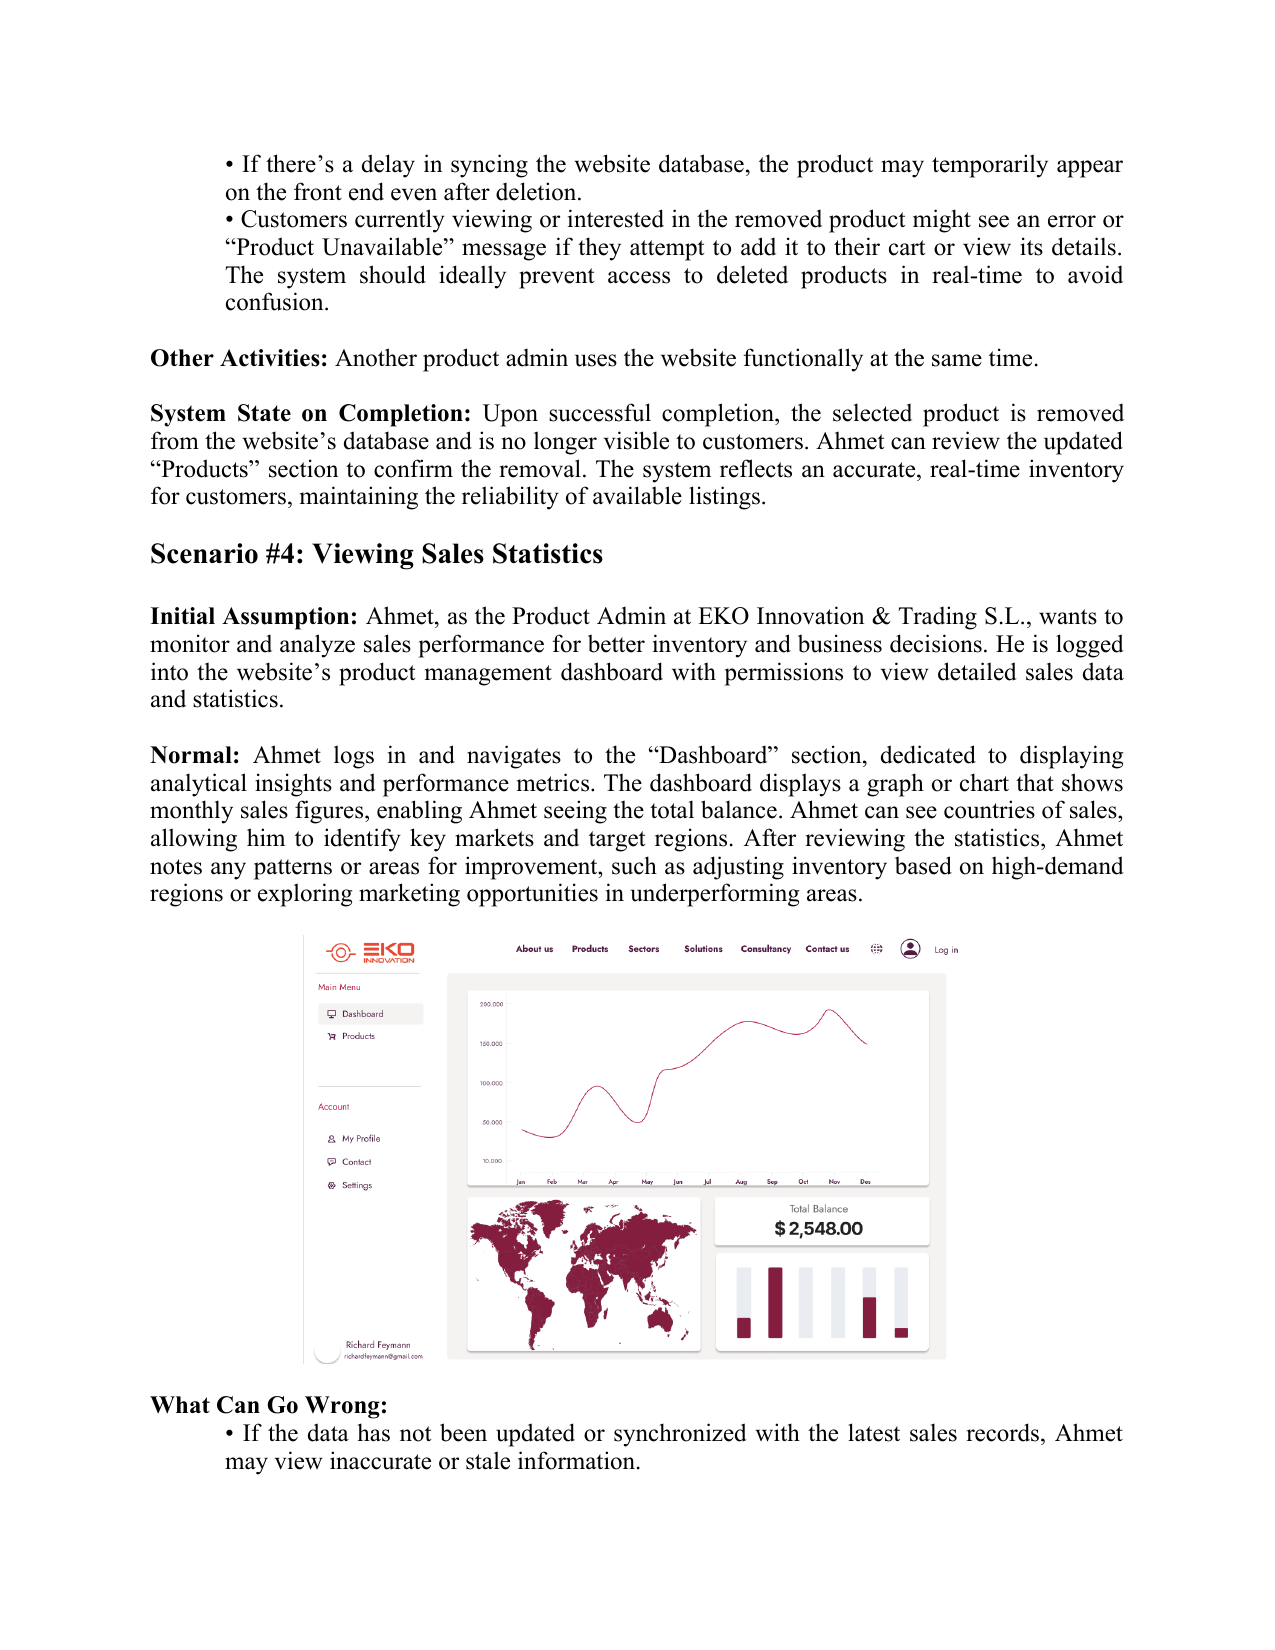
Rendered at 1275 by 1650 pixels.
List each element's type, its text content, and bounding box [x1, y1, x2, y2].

text • If the data has not been updated or synchronized with the latest sales records, Ahmet may view inaccurate or stale information. [225, 1419, 1125, 1474]
picture [303, 935, 972, 1364]
text What Can Go Wrong: [150, 1391, 1125, 1419]
text • Customers currently viewing or interested in the removed product might see an error or “Product Unavailable” message if they attempt to add it to their cart or view its details. The system should ideally prevent access to deleted products in real-time to avoid confusion. [225, 205, 1125, 316]
text Normal: Ahmet logs in and navigates to the “Dashboard” section, dedicated to displaying analytical insights and performance metrics. The dashboard displays a graph or chart that shows monthly sales figures, enabling Ahmet seeing the total balance. Ahmet can see countries of sales, allowing him to identify key markets and target regions. After reviewing the statistics, Ahmet notes any patterns or areas for improvement, such as adjusting inventory based on high-demand regions or exploring marketing opportunities in underperforming areas. [150, 741, 1125, 907]
text System State on Completion: Upon successful completion, the selected product is removed from the website’s database and is no longer visible to customers. Ahmet can review the updated “Products” section to confirm the removal. The system reflects an accurate, real-time inventory for customers, maintaining the reliability of available listings. [150, 399, 1125, 510]
text Initial Assumption: Ahmet, as the Product Admin at EKO Innovation & Trading S.L., wants to monitor and analyze sales performance for better inventory and business decisions. He is logged into the website’s product management dashboard with permissions to view detailed sales data and statistics. [150, 602, 1125, 713]
text Other Activities: Another product admin uses the website functionally at the same time. [150, 344, 1125, 372]
text • If there’s a delay in syncing the website database, the product may temporarily appear on the front end even after deletion. [225, 150, 1125, 205]
text Scenario #4: Viewing Sales Statistics [150, 538, 1125, 570]
